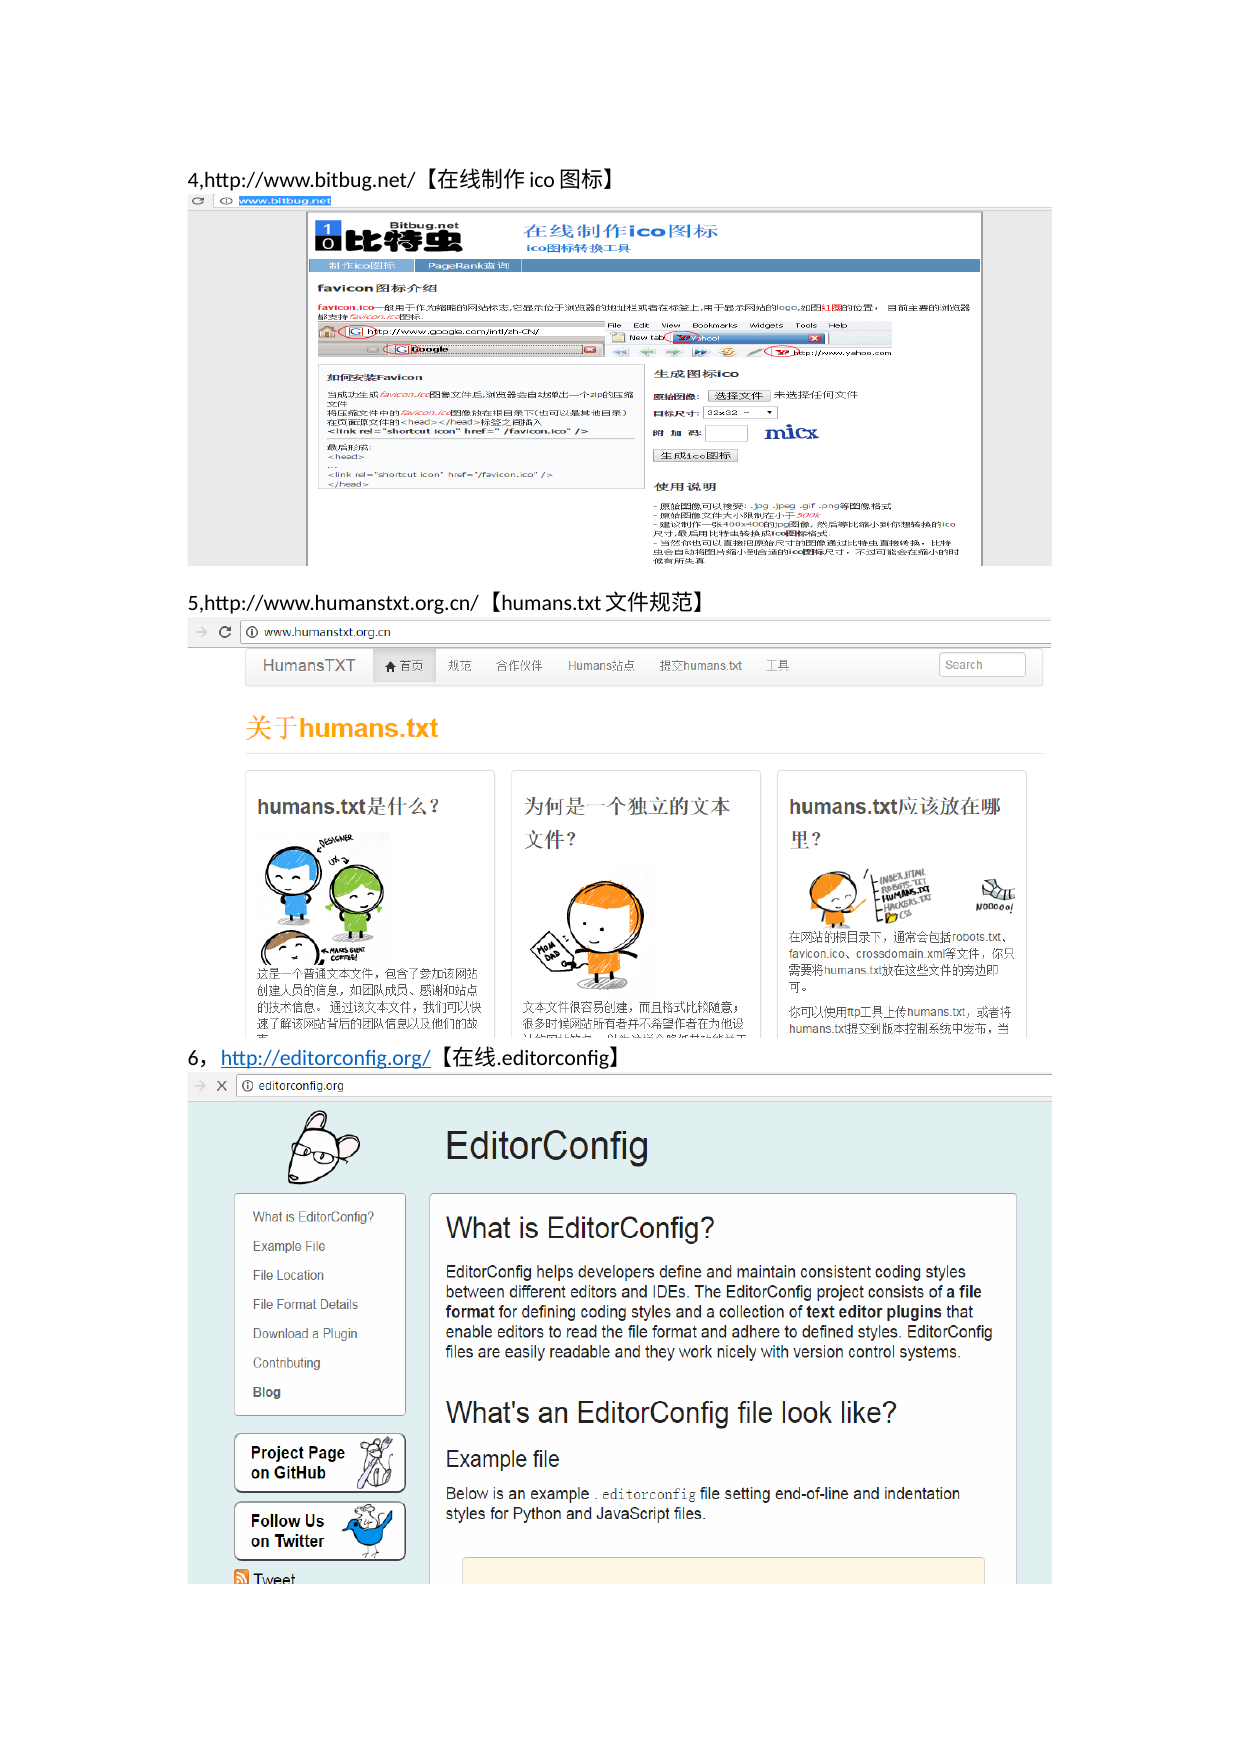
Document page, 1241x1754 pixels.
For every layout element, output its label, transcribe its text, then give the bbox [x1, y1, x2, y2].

text 5,http://www.humanstxt.org.cn/【humans.txt文件规范】 [187, 584, 1053, 617]
picture [187, 1072, 1053, 1584]
picture [187, 617, 1052, 1038]
text 4,http://www.bitbug.net/【在线制作ico图标】 [187, 162, 1053, 194]
text 6，http://editorconfig.org/【在线.editorconfig】 [187, 1039, 1053, 1072]
picture [187, 194, 1052, 566]
